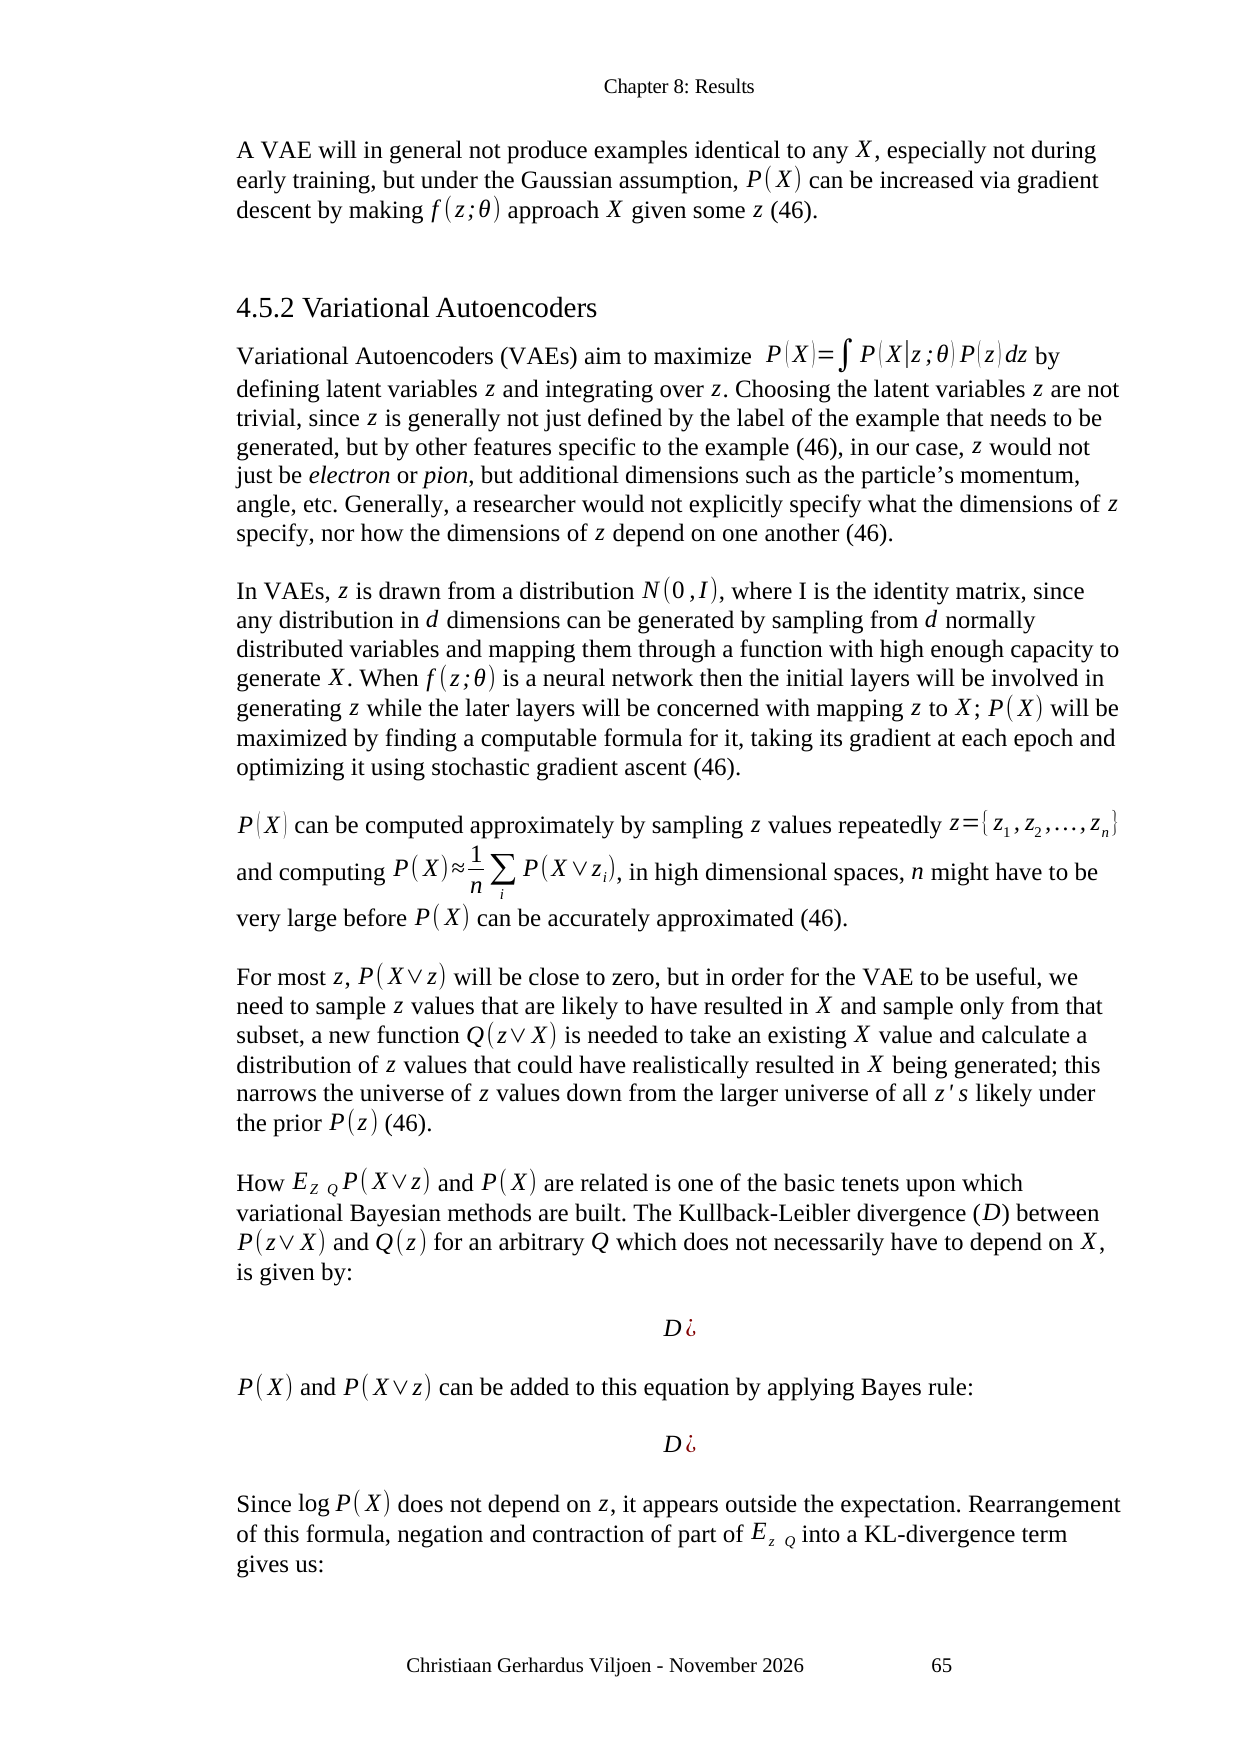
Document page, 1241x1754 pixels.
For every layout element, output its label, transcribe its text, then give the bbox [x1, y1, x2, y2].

text For most , will be close to zero, but in order for the VAE to be useful, we need to sample values that are likely to have resulted in and sample only from that subset, a new function is needed to take an existing value and calculate a distribution of values that could have realistically resulted in being generated; this narrows the universe of values down from the larger universe of all likely under the prior . [236, 961, 1122, 1137]
text How and are related is one of the basic tenets upon which variational Bayesian methods are built. The Kullback-Leibler divergence () between and for an arbitrary which does not necessarily have to depend on , is given by: [236, 1166, 1122, 1286]
text A VAE will in general not produce examples identical to any , especially not during early training, but under the Gaussian assumption, can be increased via gradient descent by making approach given some . [236, 135, 1122, 224]
text In VAEs, is drawn from a distribution , where I is the identity matrix, since any distribution in dimensions can be generated by sampling from normally distributed variables and mapping them through a function with high enough capacity to generate . When is a neural network then the initial layers will be involved in generating while the later layers will be concerned with mapping to ; will be maximized by finding a computable formula for it, taking its gradient at each epoch and optimizing it using stochastic gradient ascent . [236, 575, 1122, 780]
text Variational Autoencoders (VAEs) aim to maximize by defining latent variables and integrating over . Choosing the latent variables are not trivial, since is generally not just defined by the label of the example that needs to be generated, but by other features specific to the example , in our case, would not just be electron or pion, but additional dimensions such as the particle’s momentum, angle, etc. Generally, a researcher would not explicitly specify what the dimensions of specify, nor how the dimensions of depend on one another . [236, 336, 1122, 547]
subtitle Variational Autoencoders [236, 290, 1122, 324]
text Since does not depend on , it appears outside the expectation. Rearrangement of this formula, negation and contraction of part of into a KL-divergence term gives us: [236, 1488, 1122, 1578]
text can be computed approximately by sampling values repeatedly and computing , in high dimensional spaces, might have to be very large before can be accurately approximated . [236, 809, 1122, 932]
text and can be added to this equation by applying Bayes rule: [236, 1372, 1122, 1402]
